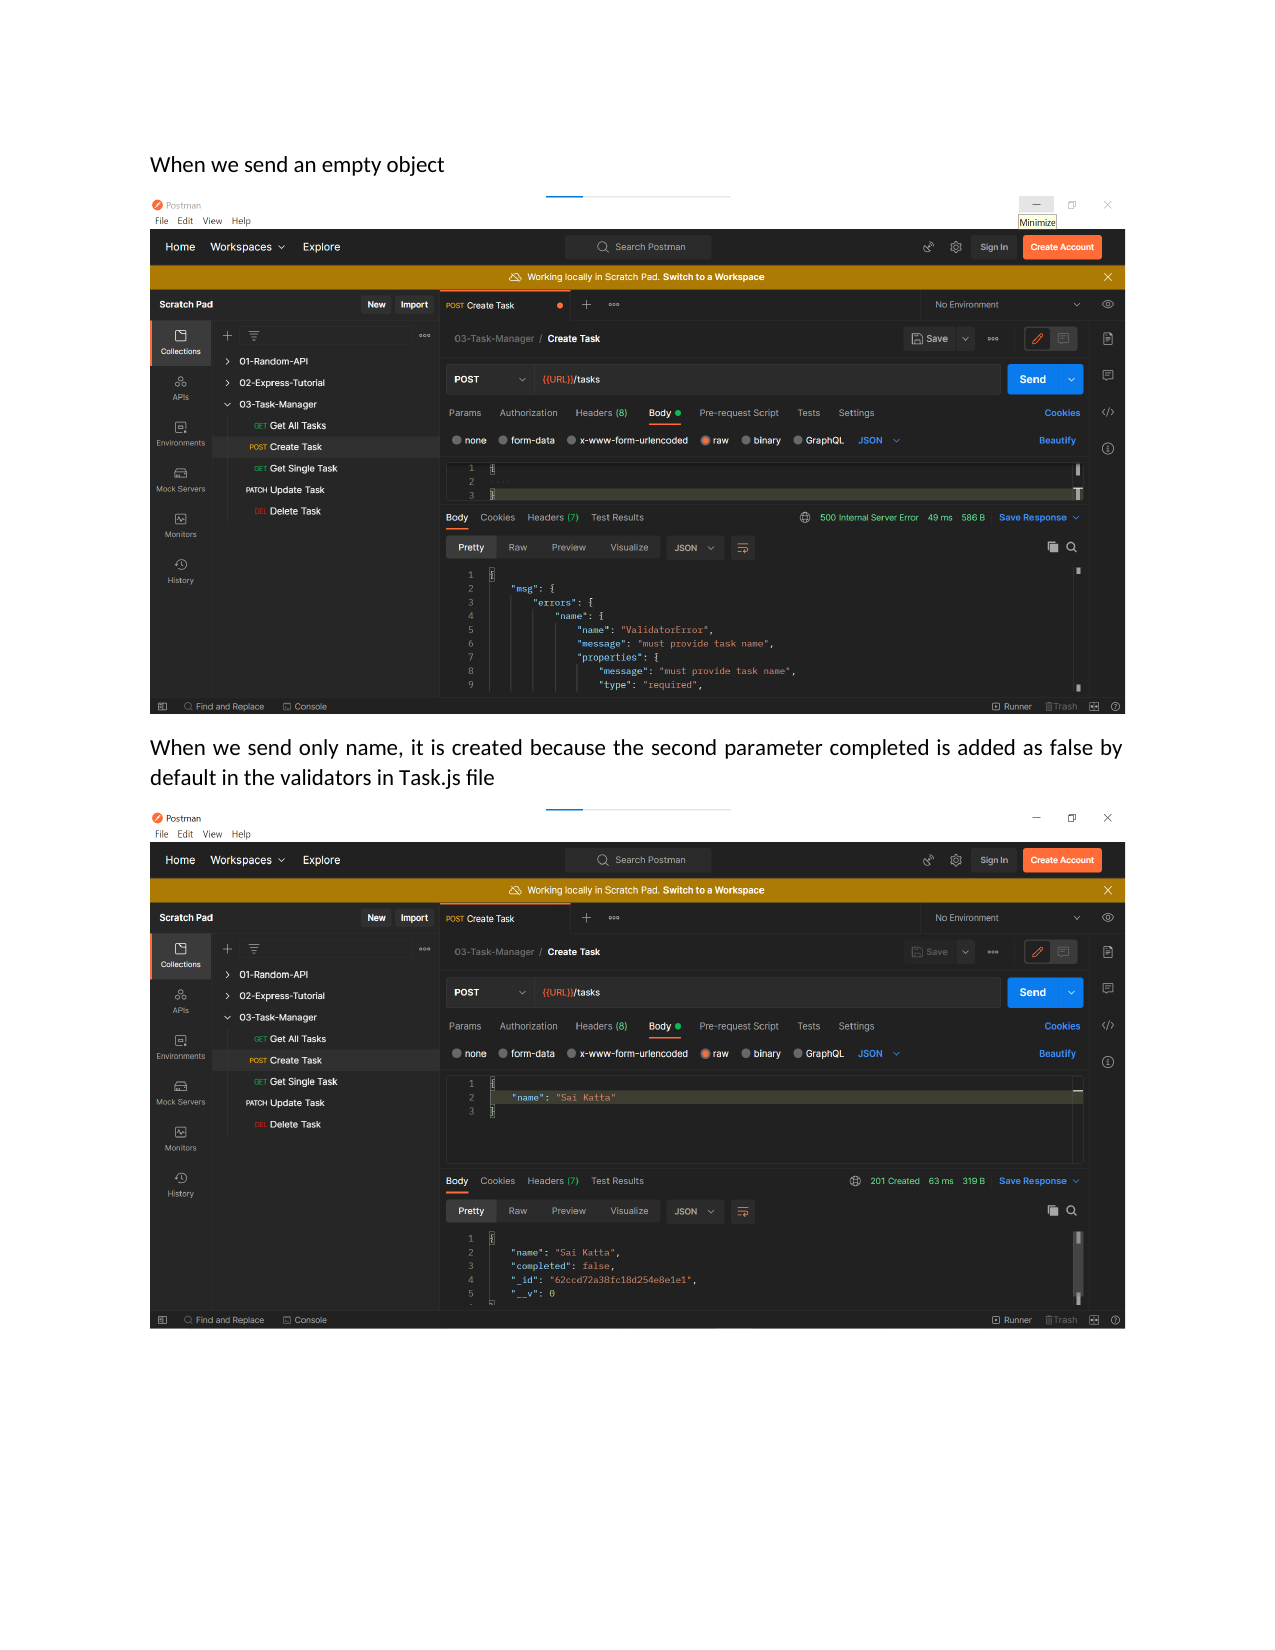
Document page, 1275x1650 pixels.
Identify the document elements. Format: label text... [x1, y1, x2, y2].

picture [150, 196, 1125, 714]
picture [150, 809, 1125, 1329]
text When we send only name, it is created because the second parameter completed is added as false by default in the validators in Task.js file [150, 733, 1125, 791]
text When we send an empty object [150, 150, 1125, 178]
